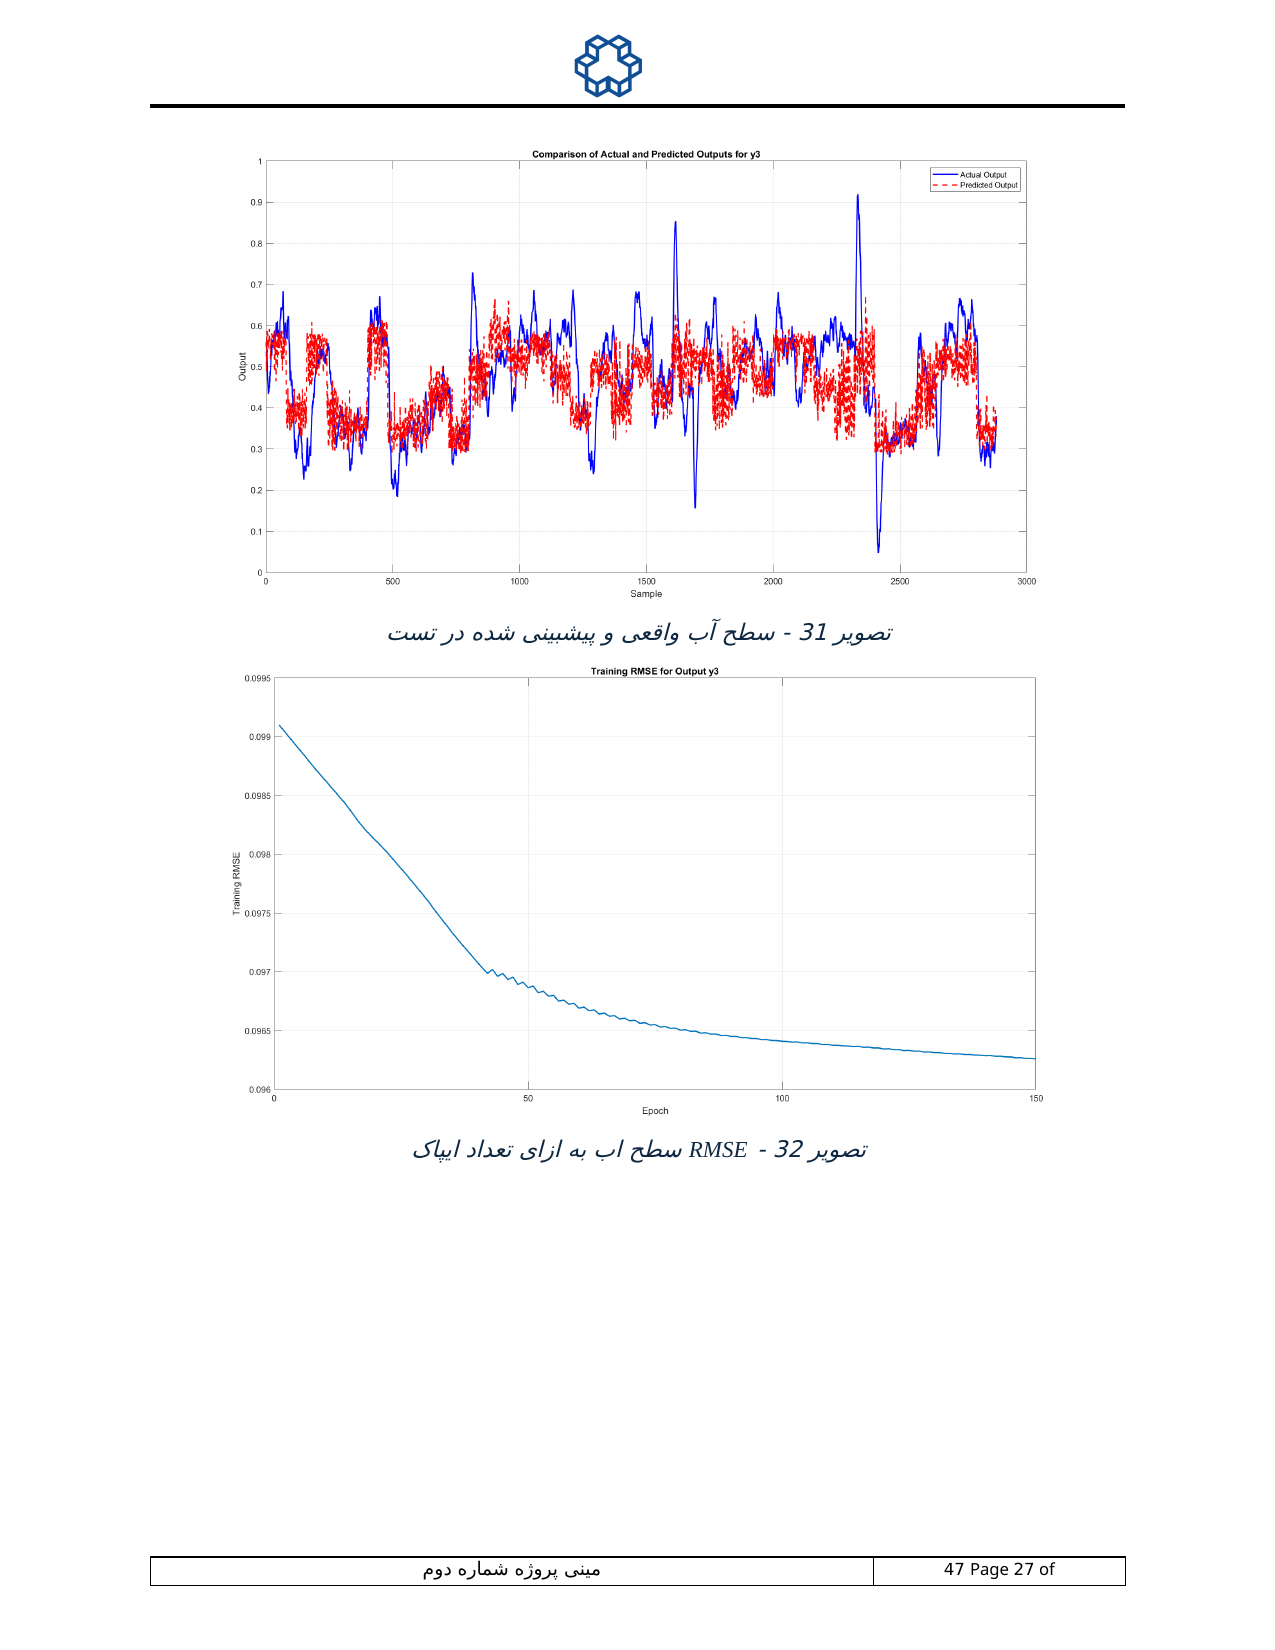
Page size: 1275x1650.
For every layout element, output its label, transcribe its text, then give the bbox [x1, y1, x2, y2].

text تصویر 32 - RMSE سطح اب به ازای تعداد ایپاک [150, 1136, 1125, 1163]
text تصویر 31 - سطح آب واقعی و پیشبینی شده در تست [150, 619, 1125, 646]
picture [571, 30, 646, 104]
picture [237, 150, 1037, 600]
picture [231, 666, 1043, 1117]
